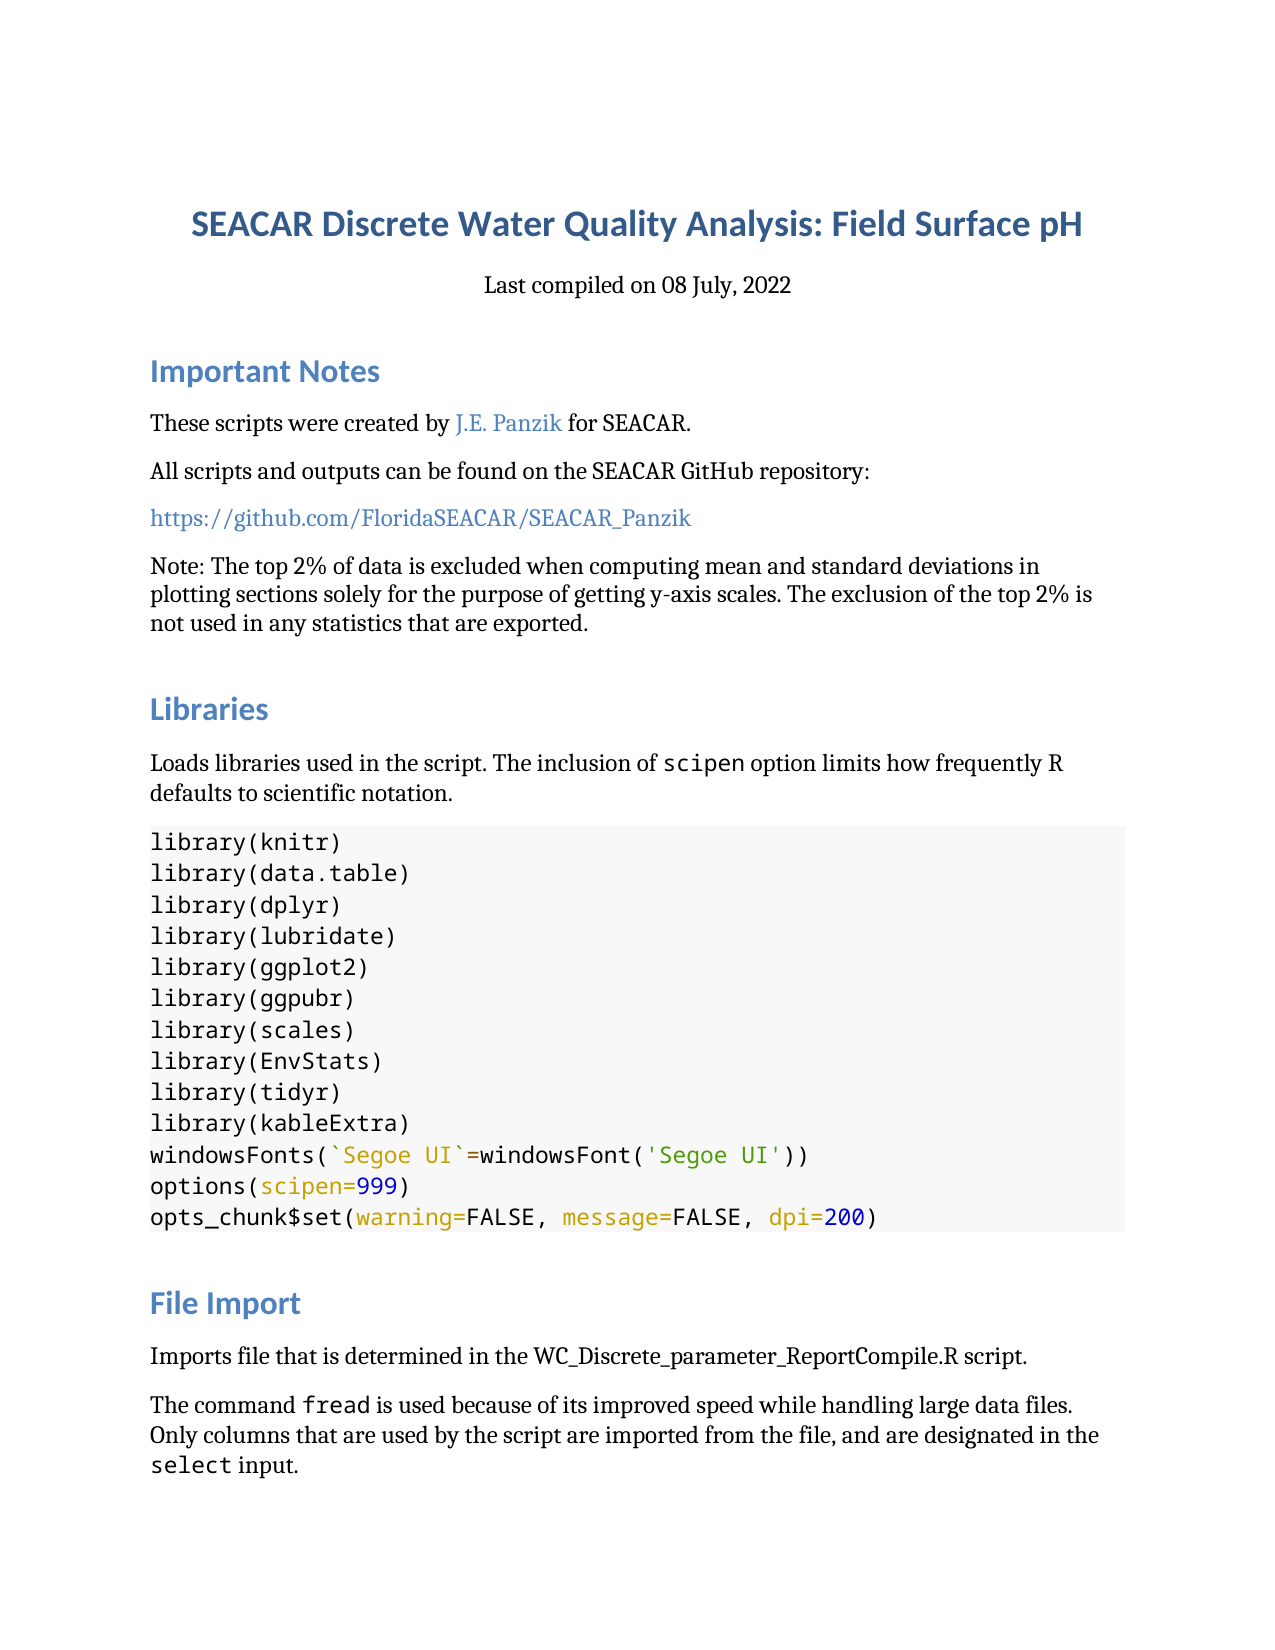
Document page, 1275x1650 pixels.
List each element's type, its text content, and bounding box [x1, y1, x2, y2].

subtitle File Import [150, 1282, 1125, 1323]
text https://github.com/FloridaSEACAR/SEACAR_Panzik [150, 504, 1125, 533]
title SEACAR Discrete Water Quality Analysis: Field Surface pH [150, 200, 1125, 246]
subtitle Important Notes [150, 349, 1125, 390]
subtitle Libraries [150, 688, 1125, 728]
text Loads libraries used in the script. The inclusion of scipen option limits how frequently R defaults to scientific notation. [150, 747, 1125, 807]
text Note: The top 2% of data is excluded when computing mean and standard deviations in plotting sections solely for the purpose of getting y-axis scales. The exclusion of the top 2% is not used in any statistics that are exported. [150, 552, 1125, 638]
text Imports file that is determined in the WC_Discrete_parameter_ReportCompile.R script. [150, 1342, 1125, 1371]
text The command fread is used because of its improved speed while handling large data files. Only columns that are used by the script are imported from the file, and are designated in the select input. [150, 1389, 1125, 1481]
text Last compiled on 08 July, 2022 [150, 271, 1125, 299]
text These scripts were created by J.E. Panzik for SEACAR. [150, 409, 1125, 438]
text library(knitr) library(data.table) library(dplyr) library(lubridate) library(ggplot2) library(ggpubr) library(scales) library(EnvStats) library(tidyr) library(kableExtra) windowsFonts(`Segoe UI`=windowsFont('Segoe UI')) options(scipen=999) opts_chunk$set(warning=FALSE, message=FALSE, dpi=200) [150, 826, 1125, 1232]
text All scripts and outputs can be found on the SEACAR GitHub repository: [150, 457, 1125, 485]
